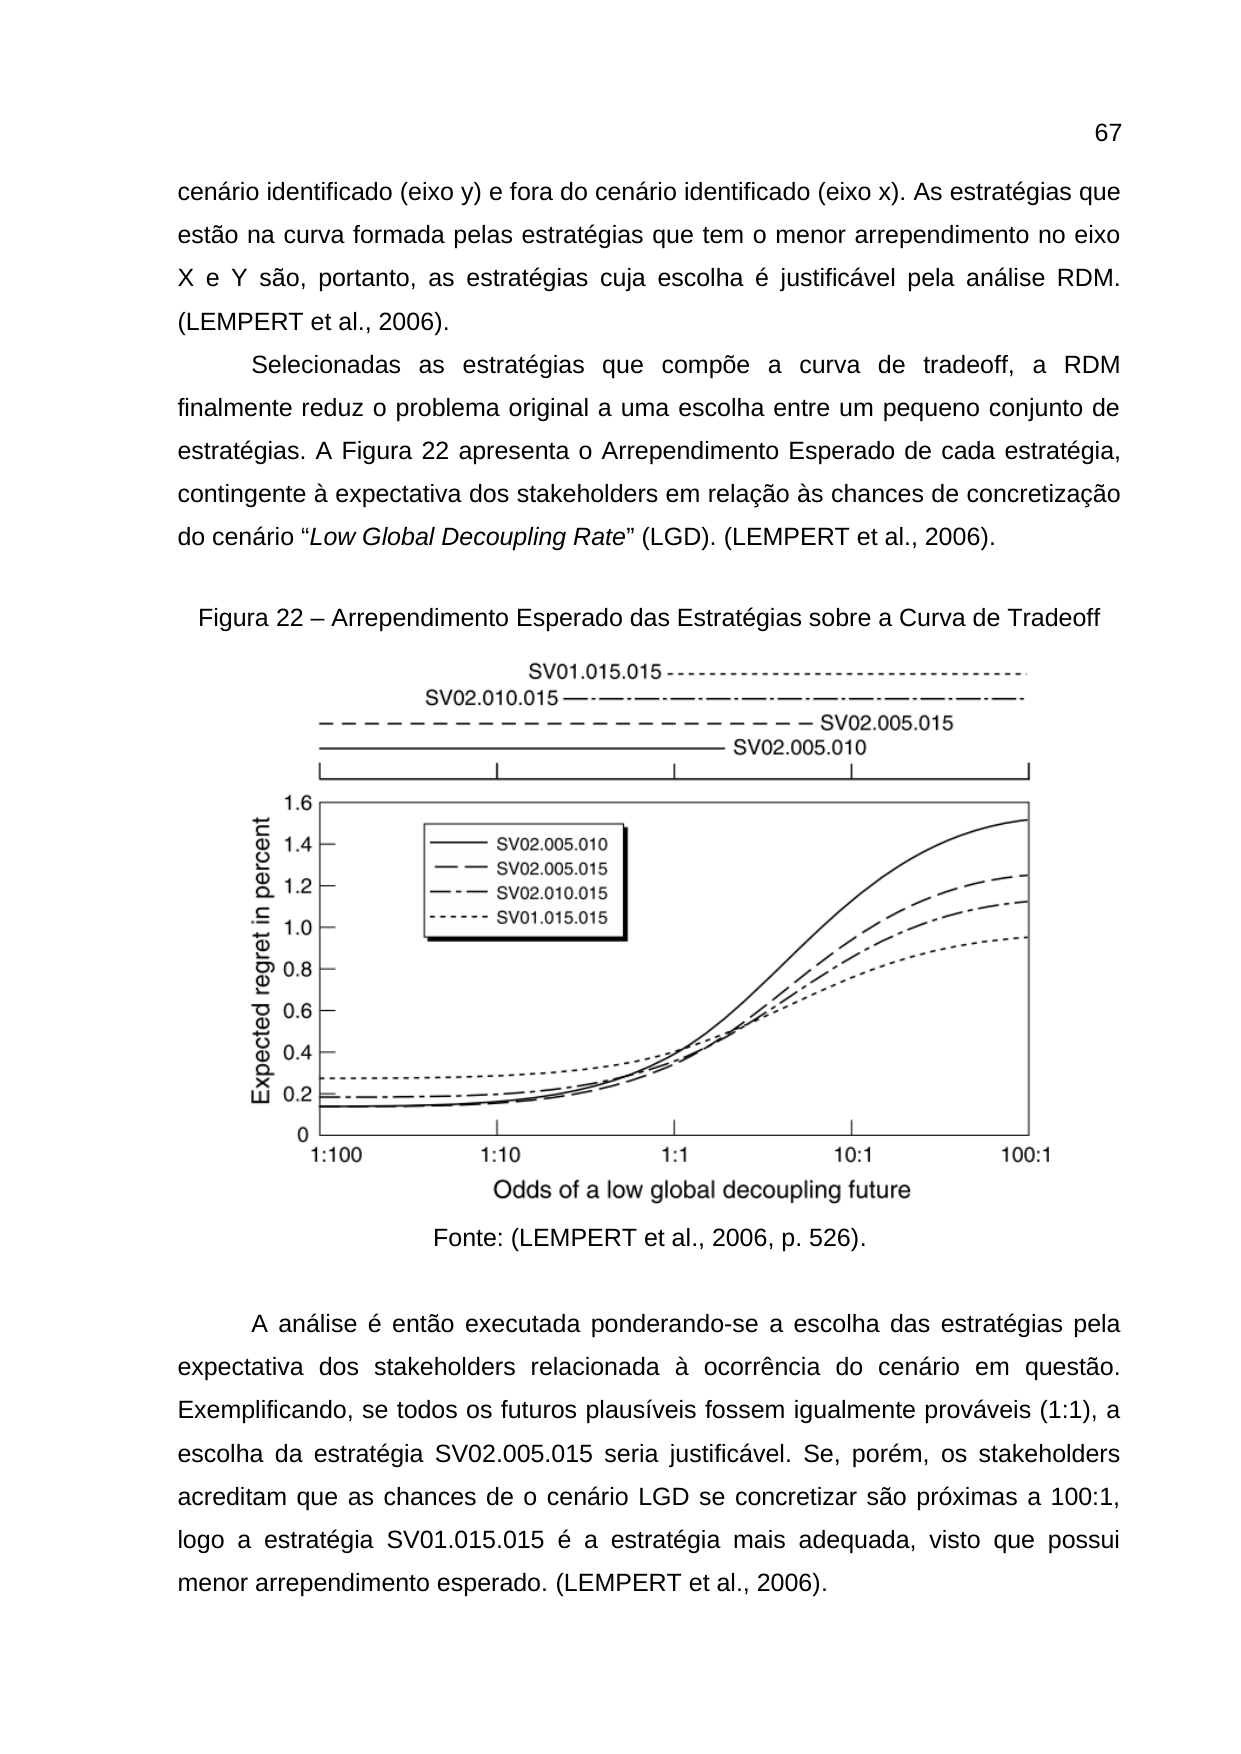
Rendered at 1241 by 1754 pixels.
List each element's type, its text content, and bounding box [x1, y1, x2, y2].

picture [243, 658, 1056, 1209]
text A análise é então executada ponderando-se a escolha das estratégias pela expectativa dos stakeholders relacionada à ocorrência do cenário em questão. Exemplificando, se todos os futuros plausíveis fossem igualmente prováveis (1:1), a escolha da estratégia SV02.005.015 seria justificável. Se, porém, os stakeholders acreditam que as chances de o cenário LGD se concretizar são próximas a 100:1, logo a estratégia SV01.015.015 é a estratégia mais adequada, visto que possui menor arrependimento esperado. (LEMPERT et al., 2006). [177, 1309, 1122, 1597]
text Selecionadas as estratégias que compõe a curva de tradeoff, a RDM finalmente reduz o problema original a uma escolha entre um pequeno conjunto de estratégias. A Figura 22 apresenta o Arrependimento Esperado de cada estratégia, contingente à expectativa dos stakeholders em relação às chances de concretização do cenário “Low Global Decoupling Rate” (LGD). (LEMPERT et al., 2006). [177, 350, 1122, 551]
text Fonte: (LEMPERT et al., 2006, p. 526). [177, 1223, 1122, 1252]
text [177, 177, 1122, 335]
